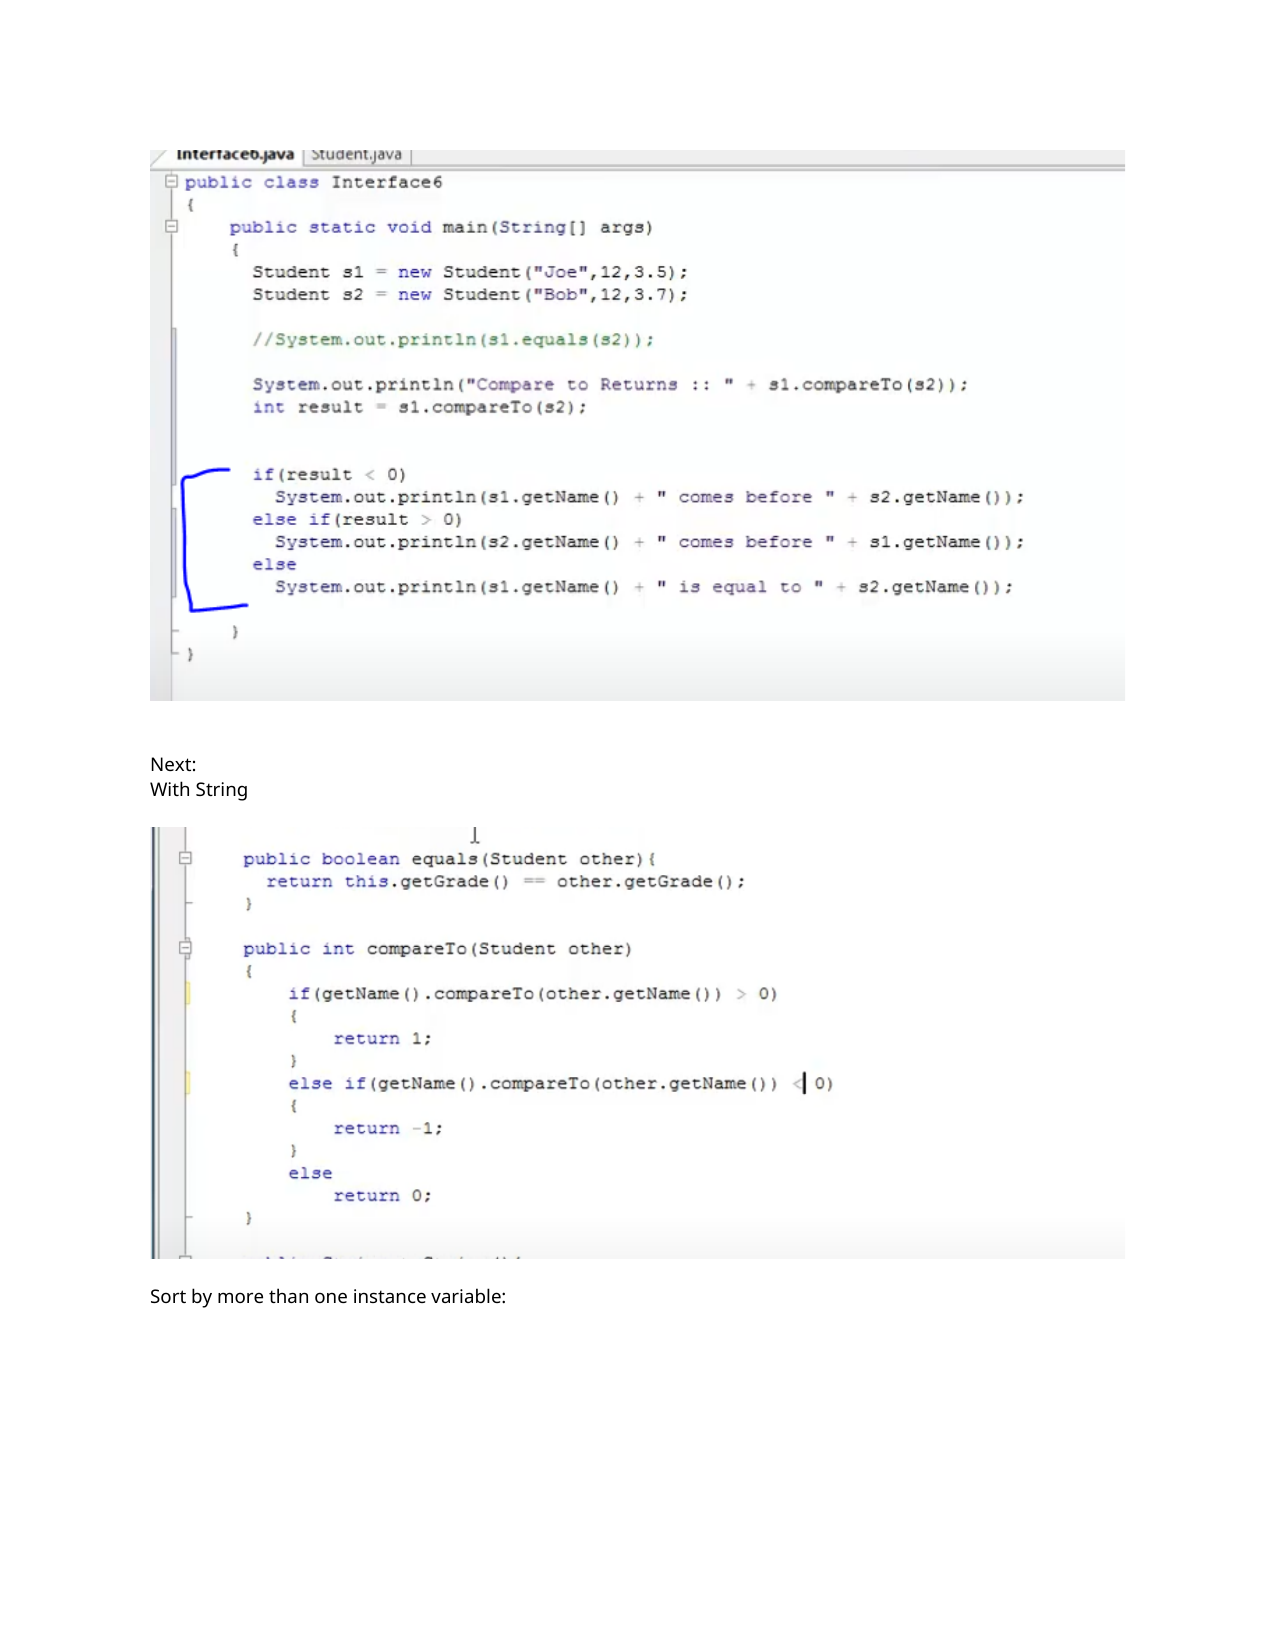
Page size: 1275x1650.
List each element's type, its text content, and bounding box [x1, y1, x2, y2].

picture [150, 827, 1125, 1259]
text With String [150, 777, 1125, 802]
text Sort by more than one instance variable: [150, 1284, 1125, 1309]
picture [150, 150, 1125, 701]
text Next: [150, 751, 1125, 777]
